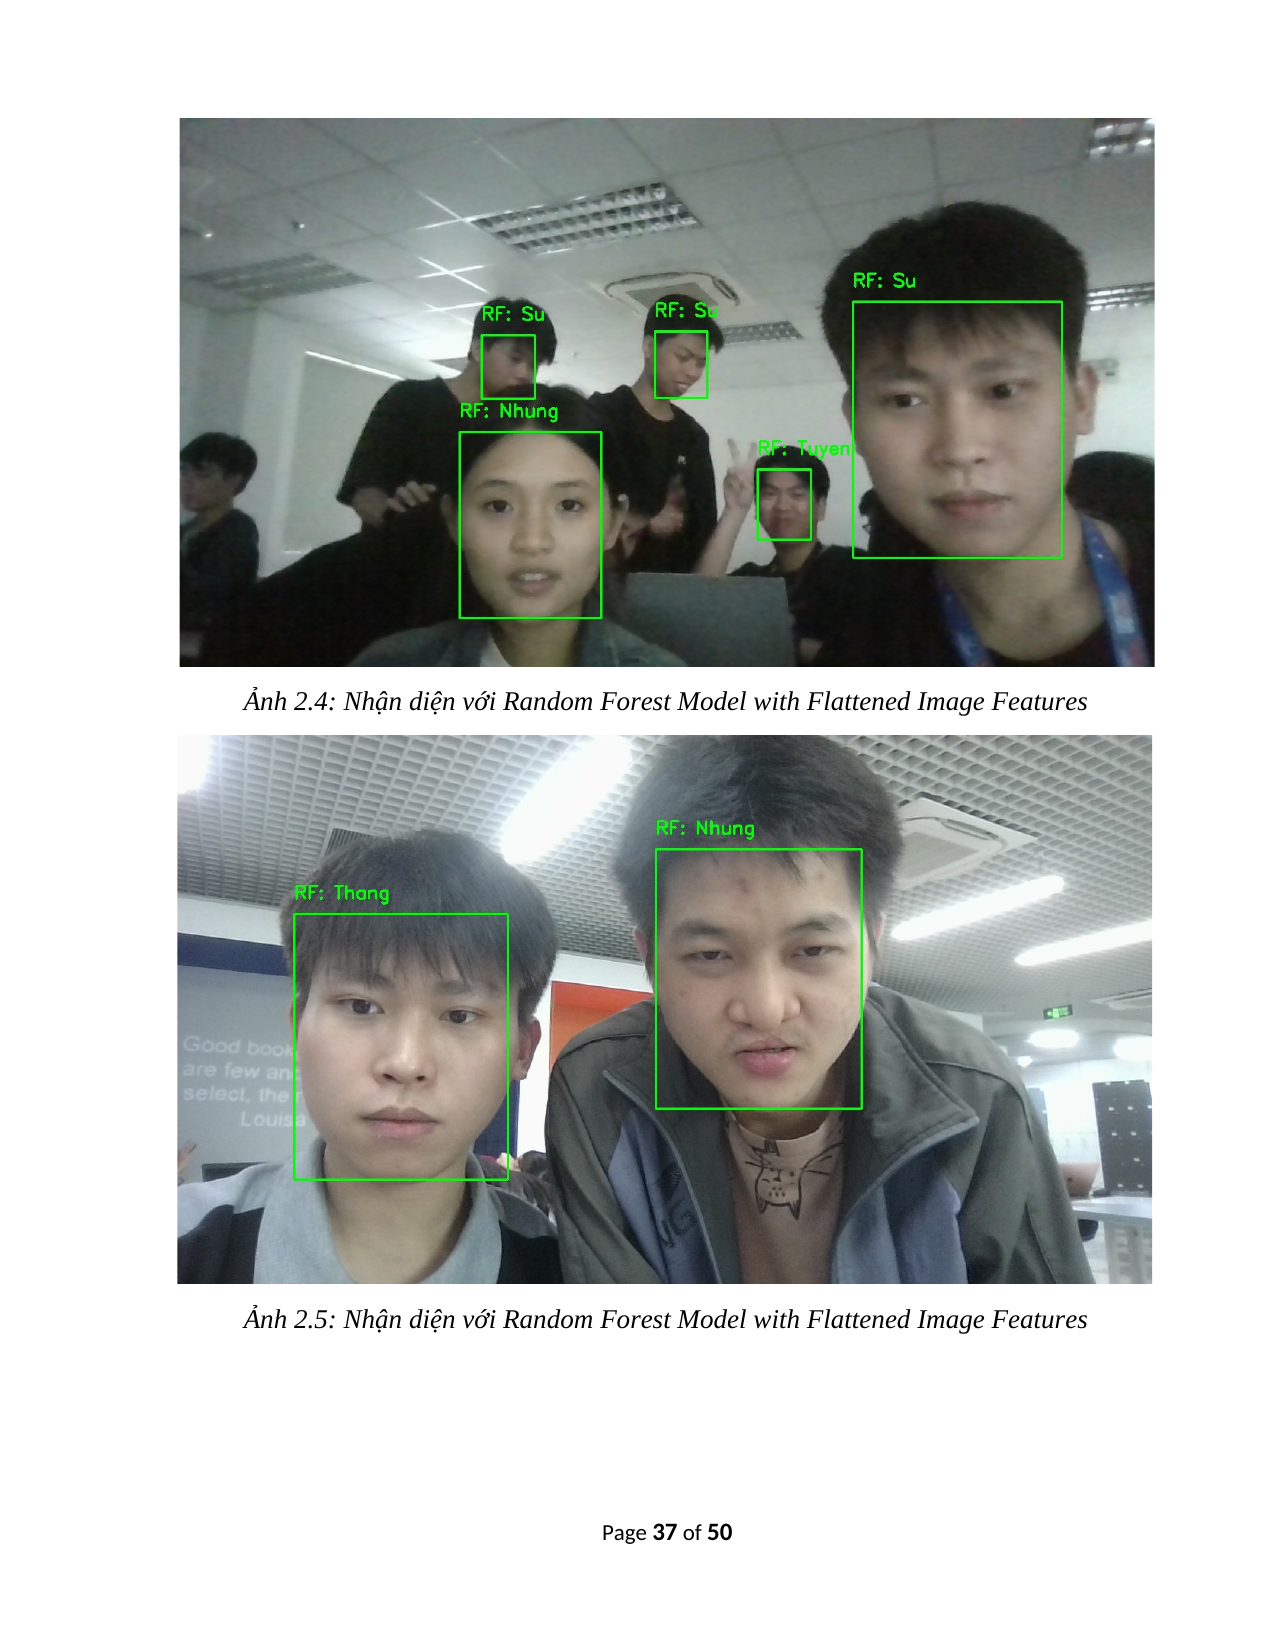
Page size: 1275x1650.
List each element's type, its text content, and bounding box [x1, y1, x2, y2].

picture [179, 118, 1155, 667]
text Ảnh 2.5: Nhận diện với Random Forest Model with Flattened Image Features [177, 1303, 1157, 1334]
text Ảnh 2.4: Nhận diện với Random Forest Model with Flattened Image Features [177, 685, 1157, 717]
picture [177, 735, 1153, 1284]
